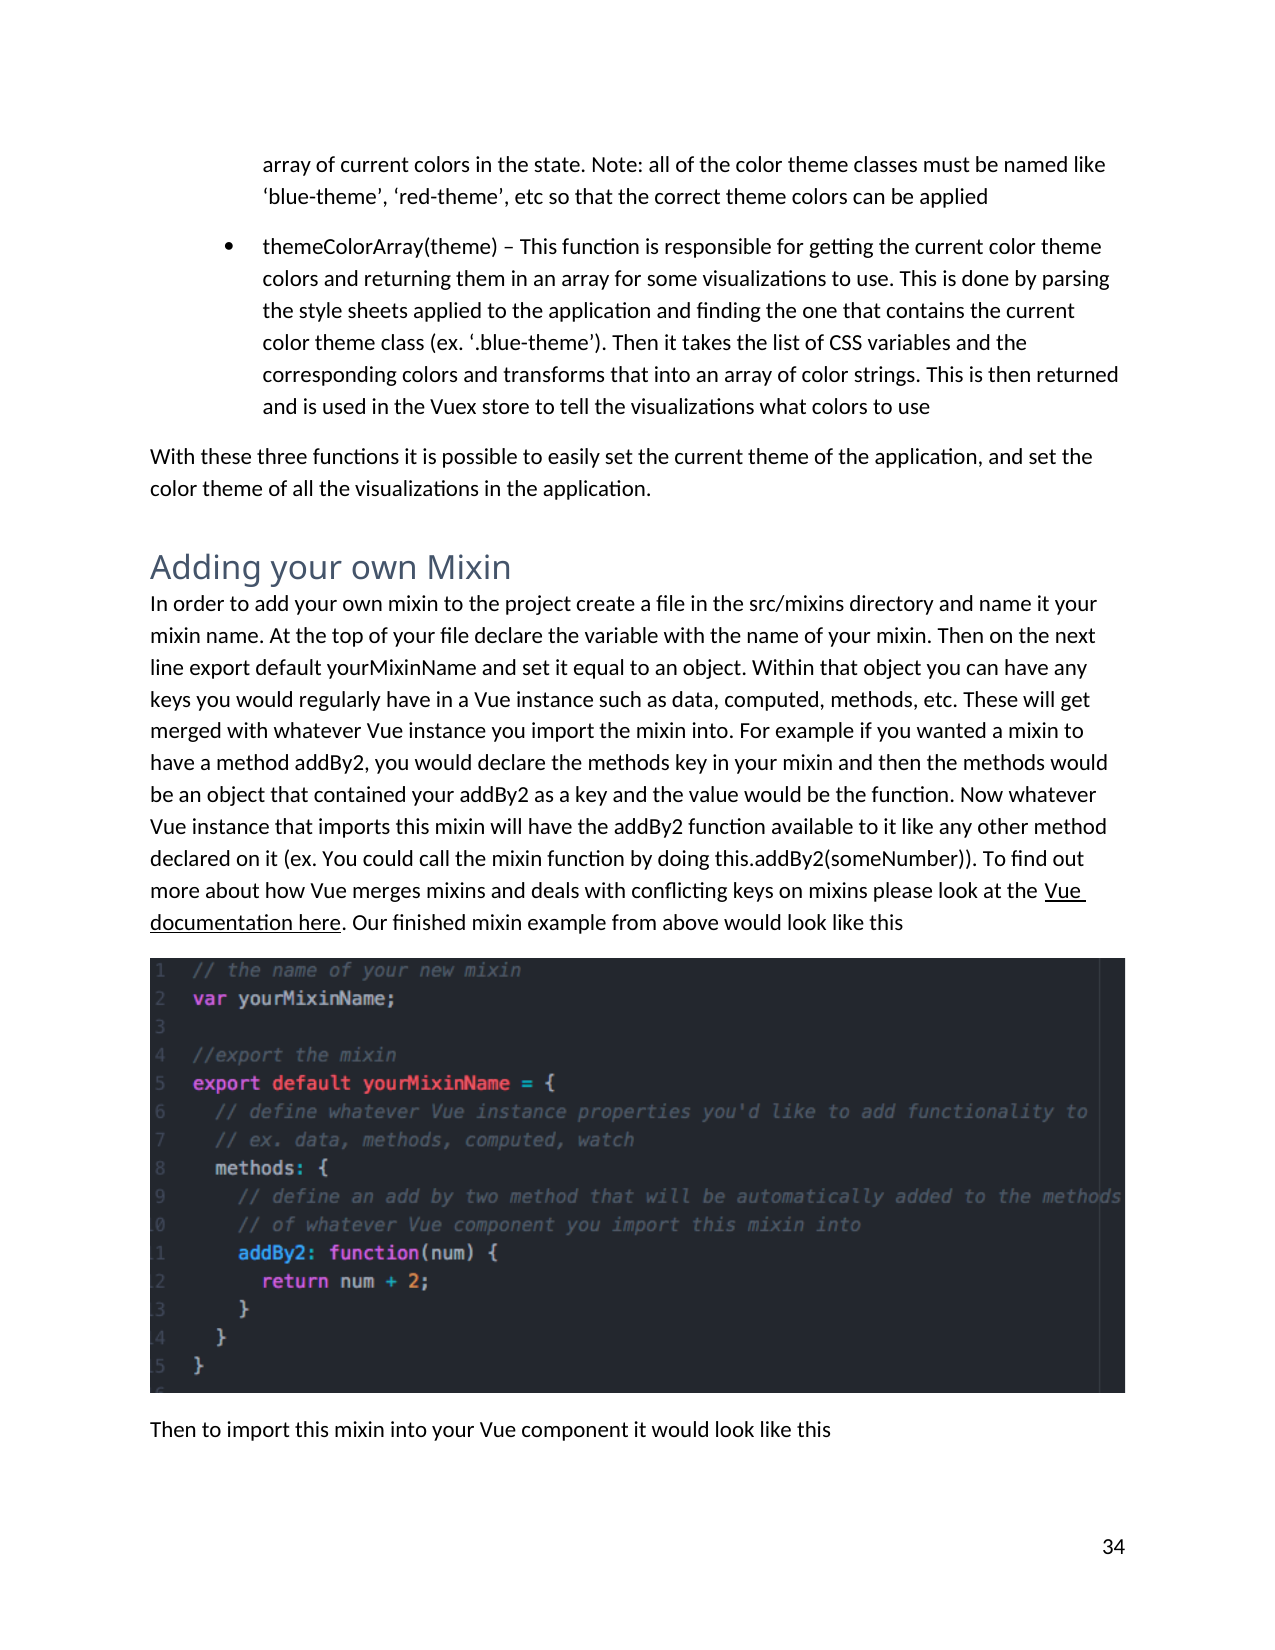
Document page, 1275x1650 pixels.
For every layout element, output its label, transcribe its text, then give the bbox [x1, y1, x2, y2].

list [225, 150, 1125, 210]
list themeColorArray(theme) – This function is responsible for getting the current color theme colors and returning them in an array for some visualizations to use. This is done by parsing the style sheets applied to the application and finding the one that contains the current color theme class (ex. ‘.blue-theme’). Then it takes the list of CSS variables and the corresponding colors and transforms that into an array of color strings. This is then returned and is used in the Vuex store to tell the visualizations what colors to use [225, 232, 1125, 420]
subtitle Adding your own Mixin [150, 544, 1125, 589]
text With these three functions it is possible to easily set the current theme of the application, and set the color theme of all the visualizations in the application. [150, 442, 1125, 502]
text Then to import this mixin into your Vue component it would look like this [150, 1415, 1125, 1443]
picture [150, 958, 1125, 1393]
text In order to add your own mixin to the project create a file in the src/mixins directory and name it your mixin name. At the top of your file declare the variable with the name of your mixin. Then on the next line export default yourMixinName and set it equal to an object. Within that object you can have any keys you would regularly have in a Vue instance such as data, computed, methods, etc. These will get merged with whatever Vue instance you import the mixin into. For example if you wanted a mixin to have a method addBy2, you would declare the methods key in your mixin and then the methods would be an object that contained your addBy2 as a key and the value would be the function. Now whatever Vue instance that imports this mixin will have the addBy2 function available to it like any other method declared on it (ex. You could call the mixin function by doing this.addBy2(someNumber)). To find out more about how Vue merges mixins and deals with conflicting keys on mixins please look at the Vue documentation here. Our finished mixin example from above would look like this [150, 589, 1125, 936]
